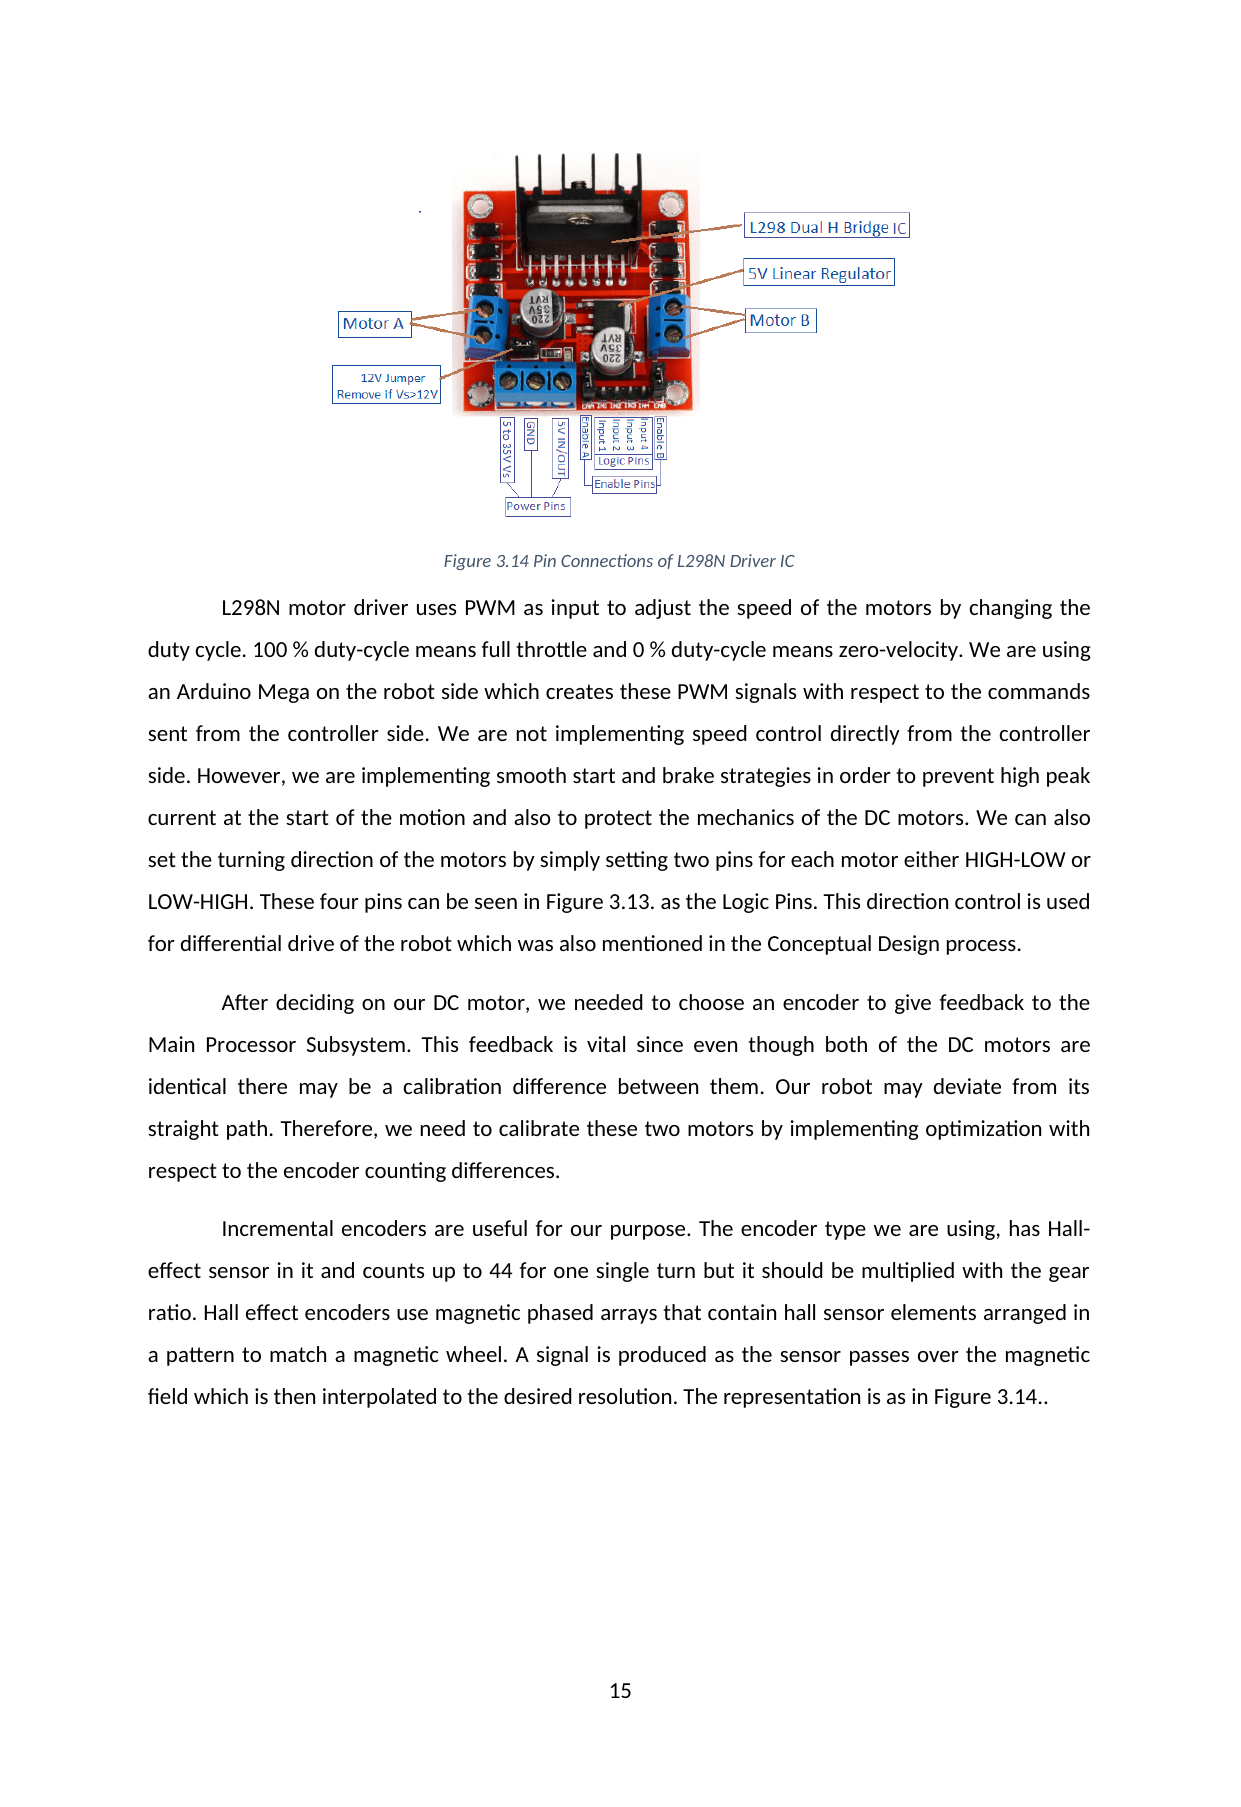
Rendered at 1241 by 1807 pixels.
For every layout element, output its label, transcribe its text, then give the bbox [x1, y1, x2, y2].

text Incremental encoders are useful for our purpose. The encoder type we are using, has Hall-effect sensor in it and counts up to 44 for one single turn but it should be multiplied with the gear ratio. Hall effect encoders use magnetic phased arrays that contain hall sensor elements arranged in a pattern to match a magnetic wheel. A signal is produced as the sensor passes over the magnetic field which is then interpolated to the desired resolution. The representation is as in Figure 3.14.. [148, 1214, 1093, 1410]
text After deciding on our DC motor, we needed to choose an encoder to give feedback to the Main Processor Subsystem. This feedback is vital since even though both of the DC motors are identical there may be a calibration difference between them. Our robot may deviate from its straight path. Therefore, we need to calibrate these two motors by implementing optimization with respect to the encoder counting differences. [148, 988, 1093, 1184]
text L298N motor driver uses PWM as input to adjust the speed of the motors by changing the duty cycle. 100 % duty-cycle means full throttle and 0 % duty-cycle means zero-velocity. We are using an Arduino Mega on the robot side which creates these PWM signals with respect to the commands sent from the controller side. We are not implementing speed control directly from the controller side. However, we are implementing smooth start and brake strategies in order to prevent high peak current at the start of the motion and also to protect the mechanics of the DC motors. We can also set the turning direction of the motors by simply setting two pins for each motor either HIGH-LOW or LOW-HIGH. These four pins can be seen in Figure 3.13. as the Logic Pins. This direction control is used for differential drive of the robot which was also mentioned in the Conceptual Design process. [148, 593, 1093, 957]
text Figure 3.14 Pin Connections of L298N Driver IC [148, 549, 1093, 572]
picture [326, 147, 914, 519]
